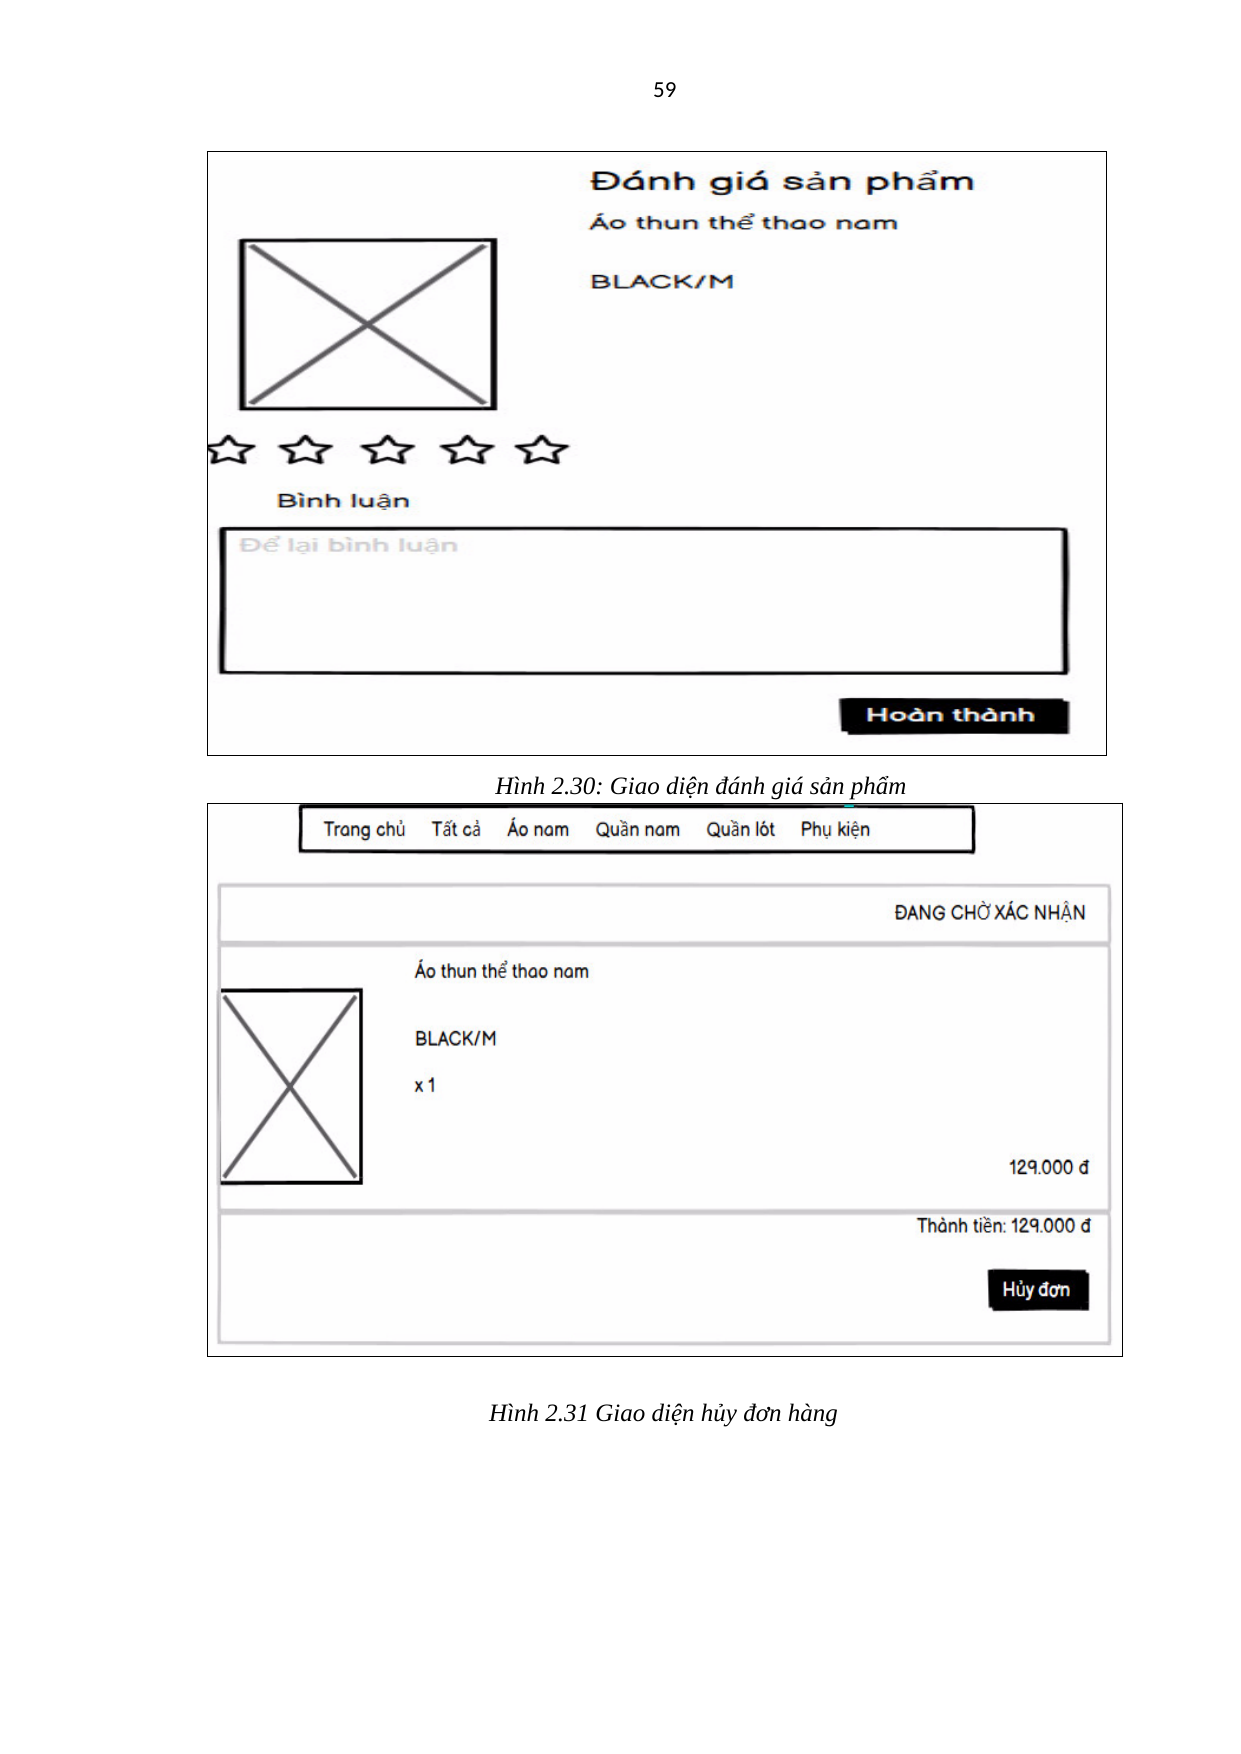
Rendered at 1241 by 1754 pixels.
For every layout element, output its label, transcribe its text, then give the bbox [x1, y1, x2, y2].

text Hình 2.31 Giao diện hủy đơn hàng [207, 1357, 1122, 1427]
picture [208, 804, 1122, 1356]
picture [208, 152, 1106, 755]
